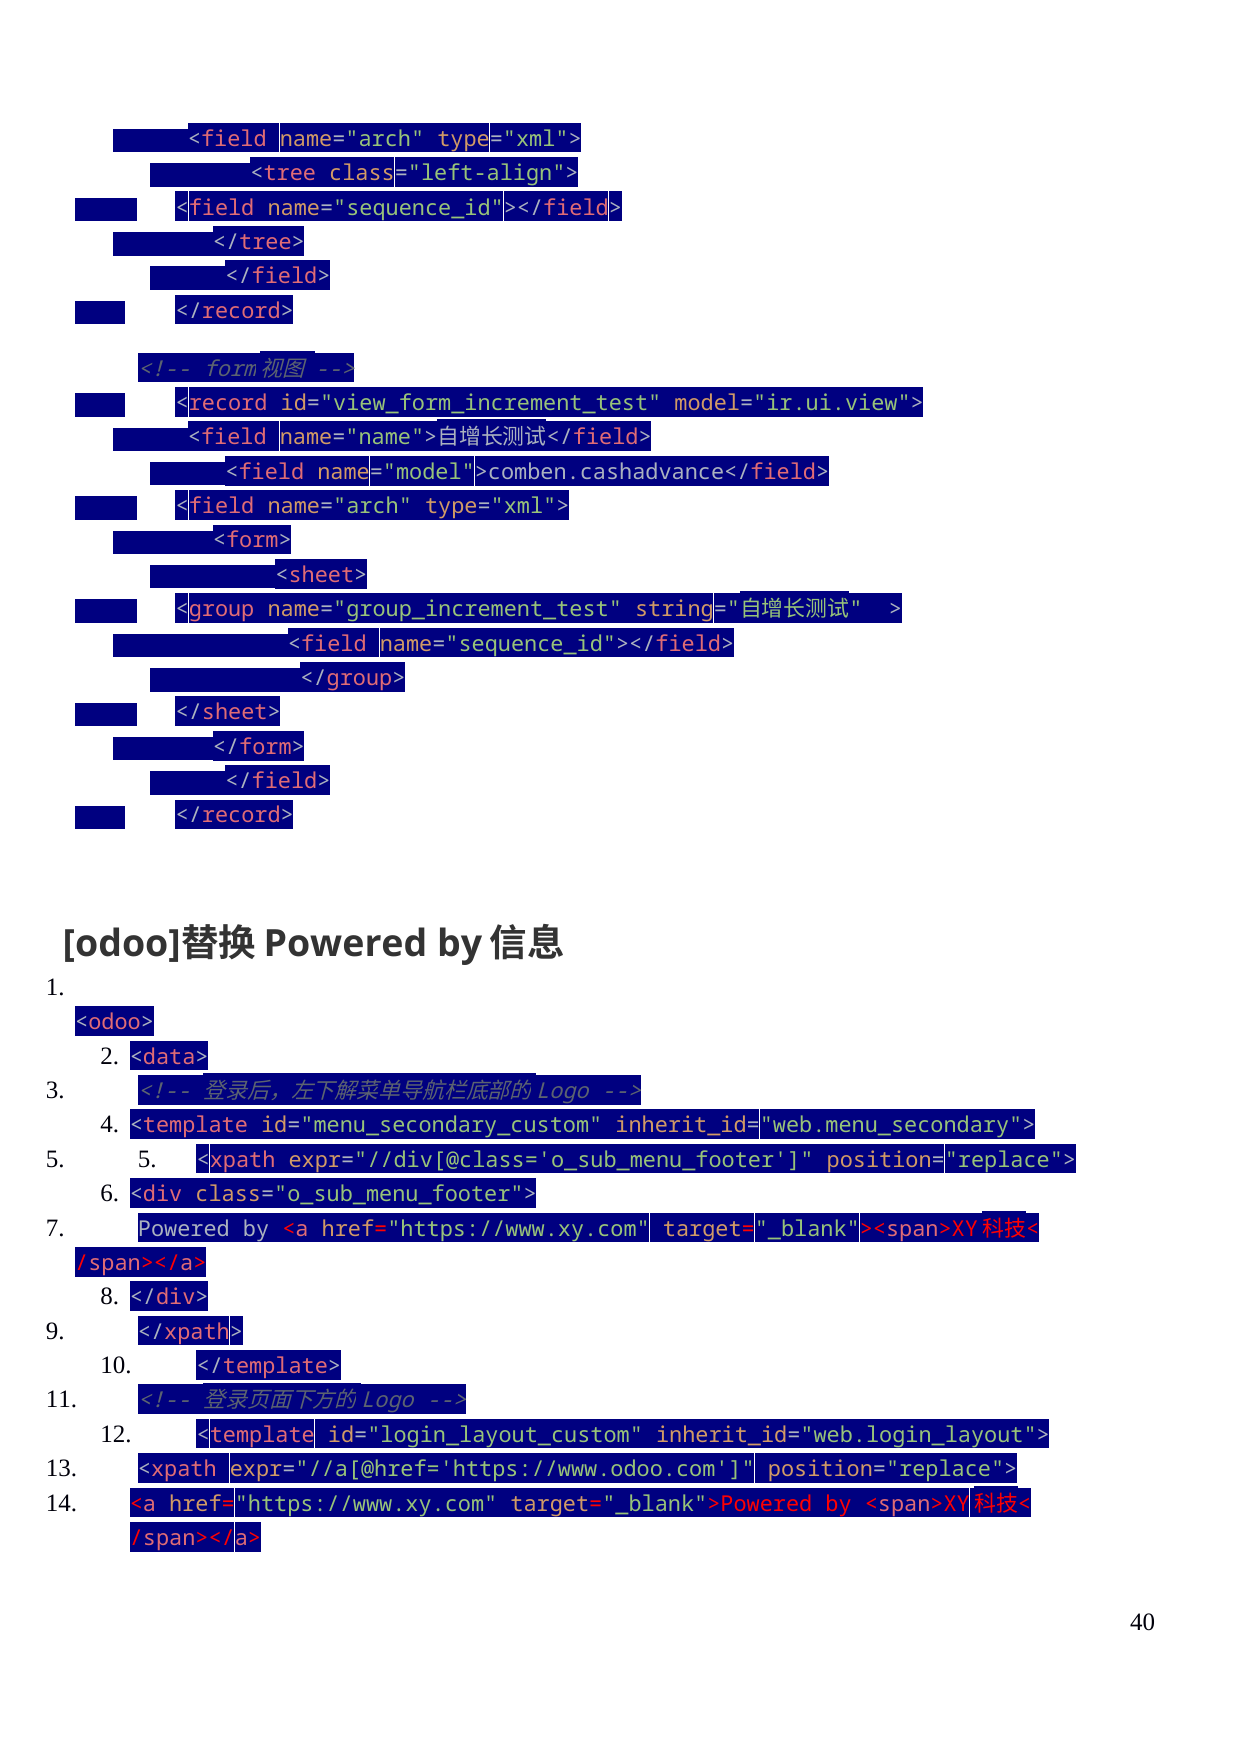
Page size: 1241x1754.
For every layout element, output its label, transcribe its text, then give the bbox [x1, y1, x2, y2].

text </field> [75, 761, 1155, 795]
list <a href="https://www.xy.com" target="_blank">Powered by <span>XY科技</span></a> [46, 1483, 1155, 1552]
text <field name="sequence_id"></field> [75, 623, 1155, 657]
list <template id="menu_secondary_custom" inherit_id="web.menu_secondary"> [46, 1105, 1155, 1139]
text <record id="view_form_increment_test" model="ir.ui.view"> [75, 382, 1155, 417]
list Powered by <a href="https://www.xy.com" target="_blank"><span>XY科技</span></a> [46, 1208, 1155, 1277]
text </field> [75, 256, 1155, 290]
text </group> [75, 657, 1155, 692]
text <field name="name">自增长测试</field> [75, 417, 1155, 451]
text <field name="arch" type="xml"> [75, 486, 1155, 520]
list <xpath expr="//div[@class='o_sub_menu_footer']" position="replace"> [46, 1139, 1155, 1173]
text <!-- form视图 --> [75, 348, 1155, 382]
list <template id="login_layout_custom" inherit_id="web.login_layout"> [46, 1414, 1155, 1448]
text <sheet> [75, 554, 1155, 589]
list <!-- 登录后，左下解菜单导航栏底部的Logo --> [46, 1070, 1155, 1105]
list <!-- 登录页面下方的Logo --> [46, 1380, 1155, 1414]
text </sheet> [75, 692, 1155, 726]
text <tree class="left-align"> [75, 152, 1155, 187]
text <field name="model">comben.cashadvance</field> [75, 451, 1155, 486]
subtitle [odoo]替换Powered by信息 [62, 913, 1155, 967]
text </record> [75, 795, 1155, 829]
list </div> [46, 1277, 1155, 1311]
list <odoo> [46, 967, 1155, 1036]
text <group name="group_increment_test" string="自增长测试" > [75, 589, 1155, 623]
list </xpath> [46, 1311, 1155, 1345]
text </form> [75, 726, 1155, 761]
text <field name="sequence_id"></field> [75, 187, 1155, 221]
text <form> [75, 520, 1155, 554]
list <div class="o_sub_menu_footer"> [46, 1173, 1155, 1208]
list <data> [46, 1036, 1155, 1070]
list <xpath expr="//a[@href='https://www.odoo.com']" position="replace"> [46, 1448, 1155, 1483]
text </tree> [75, 221, 1155, 256]
list </template> [46, 1345, 1155, 1380]
text </record> [75, 290, 1155, 324]
text <field name="arch" type="xml"> [75, 118, 1155, 152]
